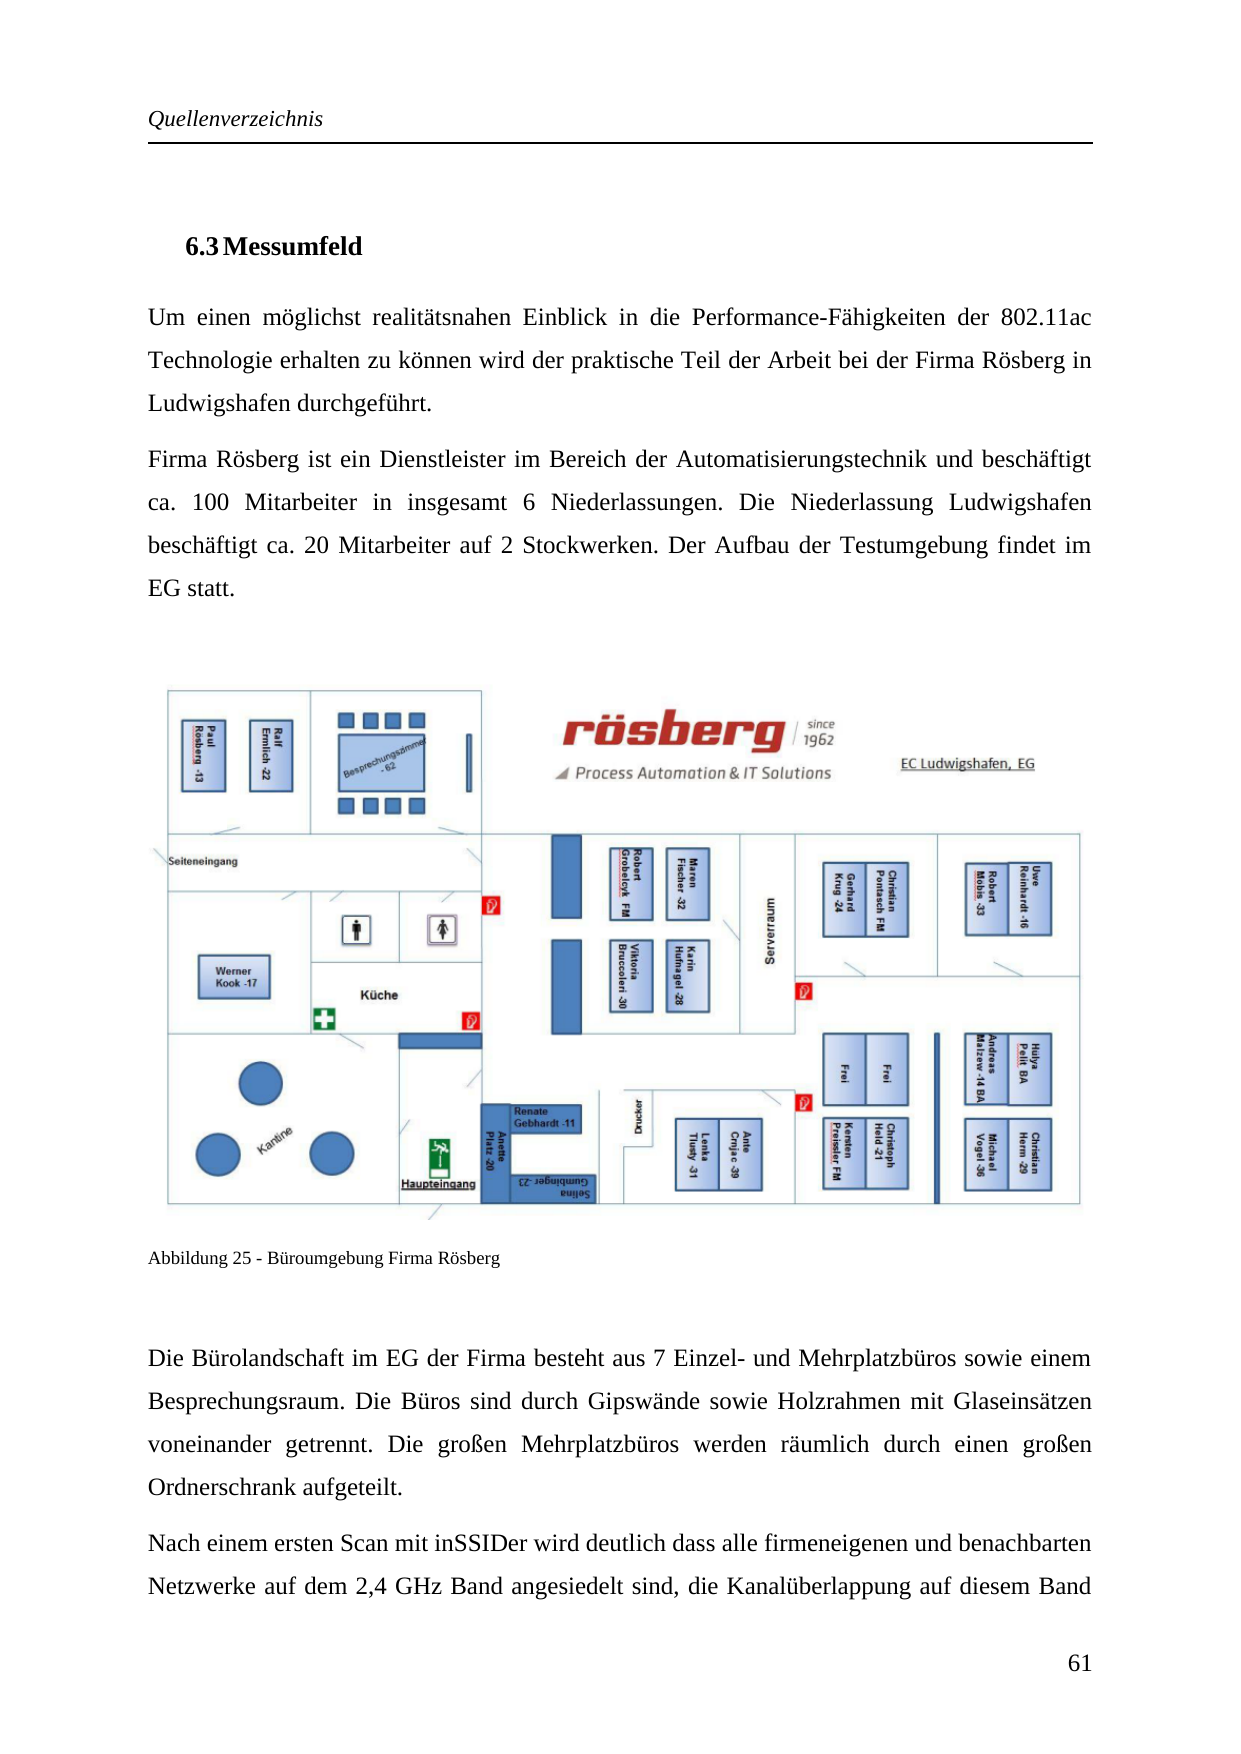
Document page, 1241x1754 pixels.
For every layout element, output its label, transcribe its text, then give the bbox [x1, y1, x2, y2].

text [148, 1528, 1093, 1600]
text Firma Rösberg ist ein Dienstleister im Bereich der Automatisierungstechnik und beschäftigt ca. 100 Mitarbeiter in insgesamt 6 Niederlassungen. Die Niederlassung Ludwigshafen beschäftigt ca. 20 Mitarbeiter auf 2 Stockwerken. Der Aufbau der Testumgebung findet im EG statt. [148, 444, 1093, 602]
text Um einen möglichst realitätsnahen Einblick in die Performance-Fähigkeiten der 802.11ac Technologie erhalten zu können wird der praktische Teil der Arbeit bei der Firma Rösberg in Ludwigshafen durchgeführt. [148, 302, 1093, 417]
text Abbildung 25 - Büroumgebung Firma Rösberg [148, 1247, 1093, 1268]
text Die Bürolandschaft im EG der Firma besteht aus 7 Einzel- und Mehrplatzbüros sowie einem Besprechungsraum. Die Büros sind durch Gipswände sowie Holzrahmen mit Glaseinsätzen voneinander getrennt. Die großen Mehrplatzbüros werden räumlich durch einen großen Ordnerschrank aufgeteilt. [148, 1343, 1093, 1501]
subtitle Messumfeld [185, 230, 1093, 261]
picture [147, 684, 1093, 1220]
